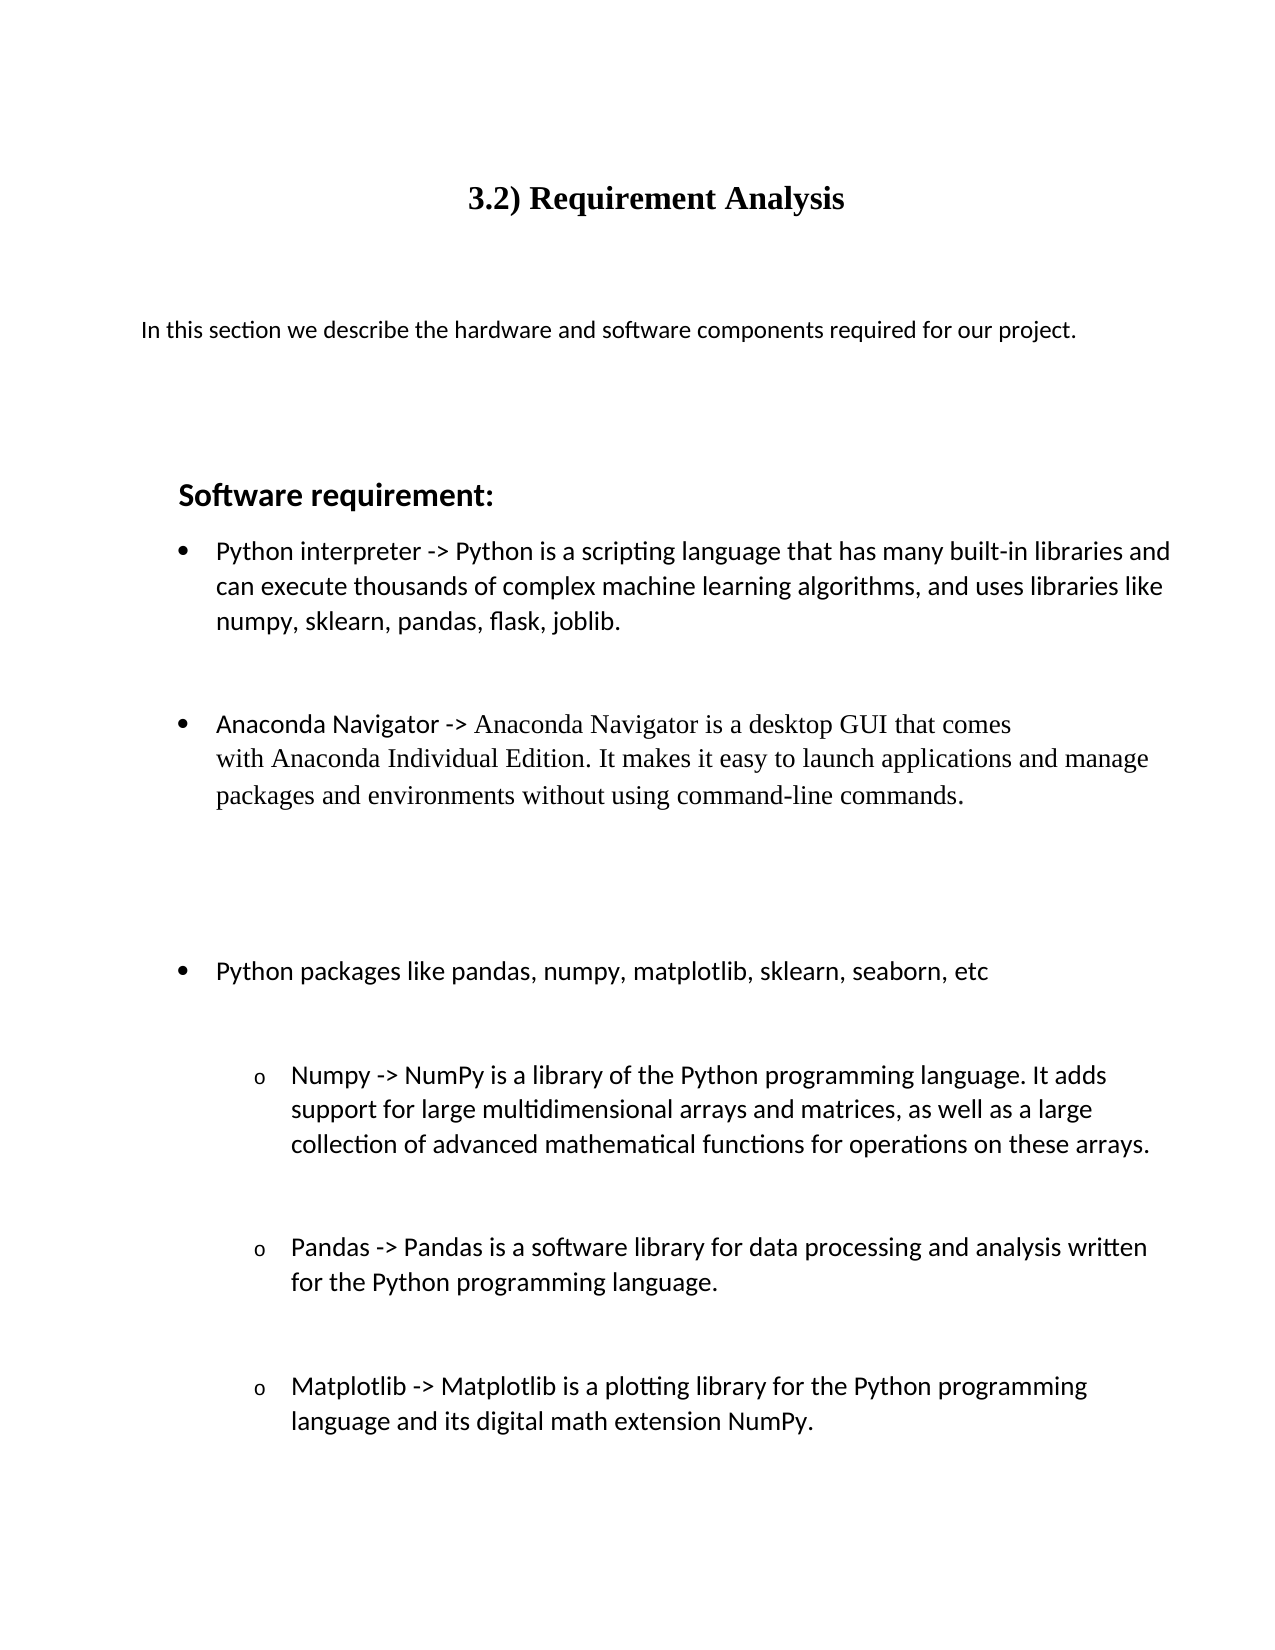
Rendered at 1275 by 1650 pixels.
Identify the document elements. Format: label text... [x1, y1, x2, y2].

text with Anaconda Individual Edition. It makes it easy to launch applications and manage packages and environments without using command-line commands. [216, 742, 1149, 812]
list Numpy -> NumPy is a library of the Python programming language. It adds support for large multidimensional arrays and matrices, as well as a large collection of advanced mathematical functions for operations on these arrays. [253, 1058, 1150, 1160]
list Matplotlib -> Matplotlib is a plotting library for the Python programming language and its digital math extension NumPy. [253, 1369, 1088, 1437]
text In this section we describe the hardware and software components required for our project. [141, 314, 1275, 344]
list Pandas -> Pandas is a software library for data processing and analysis written for the Python programming language. [253, 1231, 1148, 1299]
subtitle Software requirement: [178, 474, 1275, 514]
list Python packages like pandas, numpy, matplotlib, sklearn, seaborn, etc [178, 954, 1275, 987]
list Anaconda Navigator -> Anaconda Navigator is a desktop GUI that comes [178, 707, 1275, 740]
list Python interpreter -> Python is a scripting language that has many built-in libraries and can execute thousands of complex machine learning algorithms, and uses libraries like numpy, sklearn, pandas, flask, joblib. [178, 534, 1172, 637]
subtitle Requirement Analysis [468, 179, 1275, 217]
